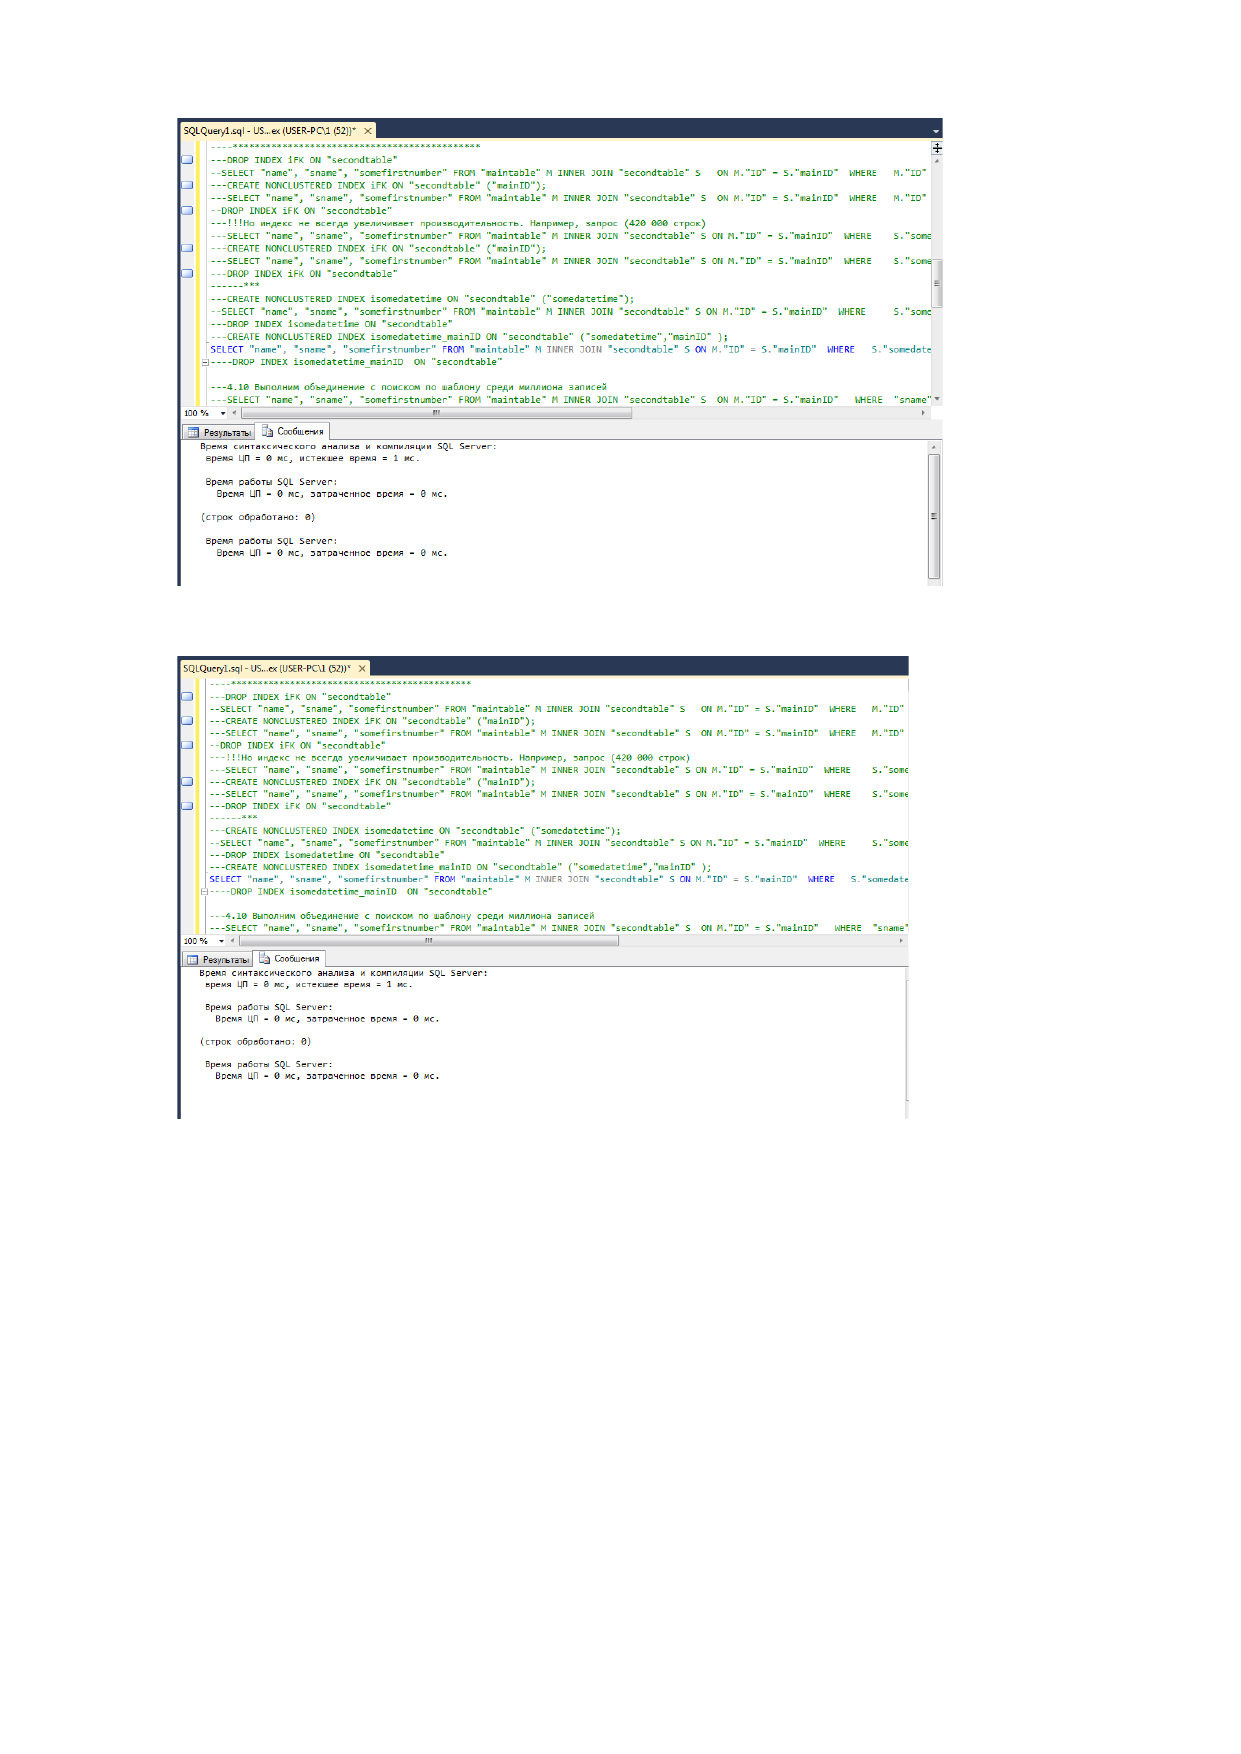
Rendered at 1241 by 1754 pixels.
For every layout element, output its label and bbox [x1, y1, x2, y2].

picture [177, 656, 909, 1119]
picture [177, 118, 943, 586]
